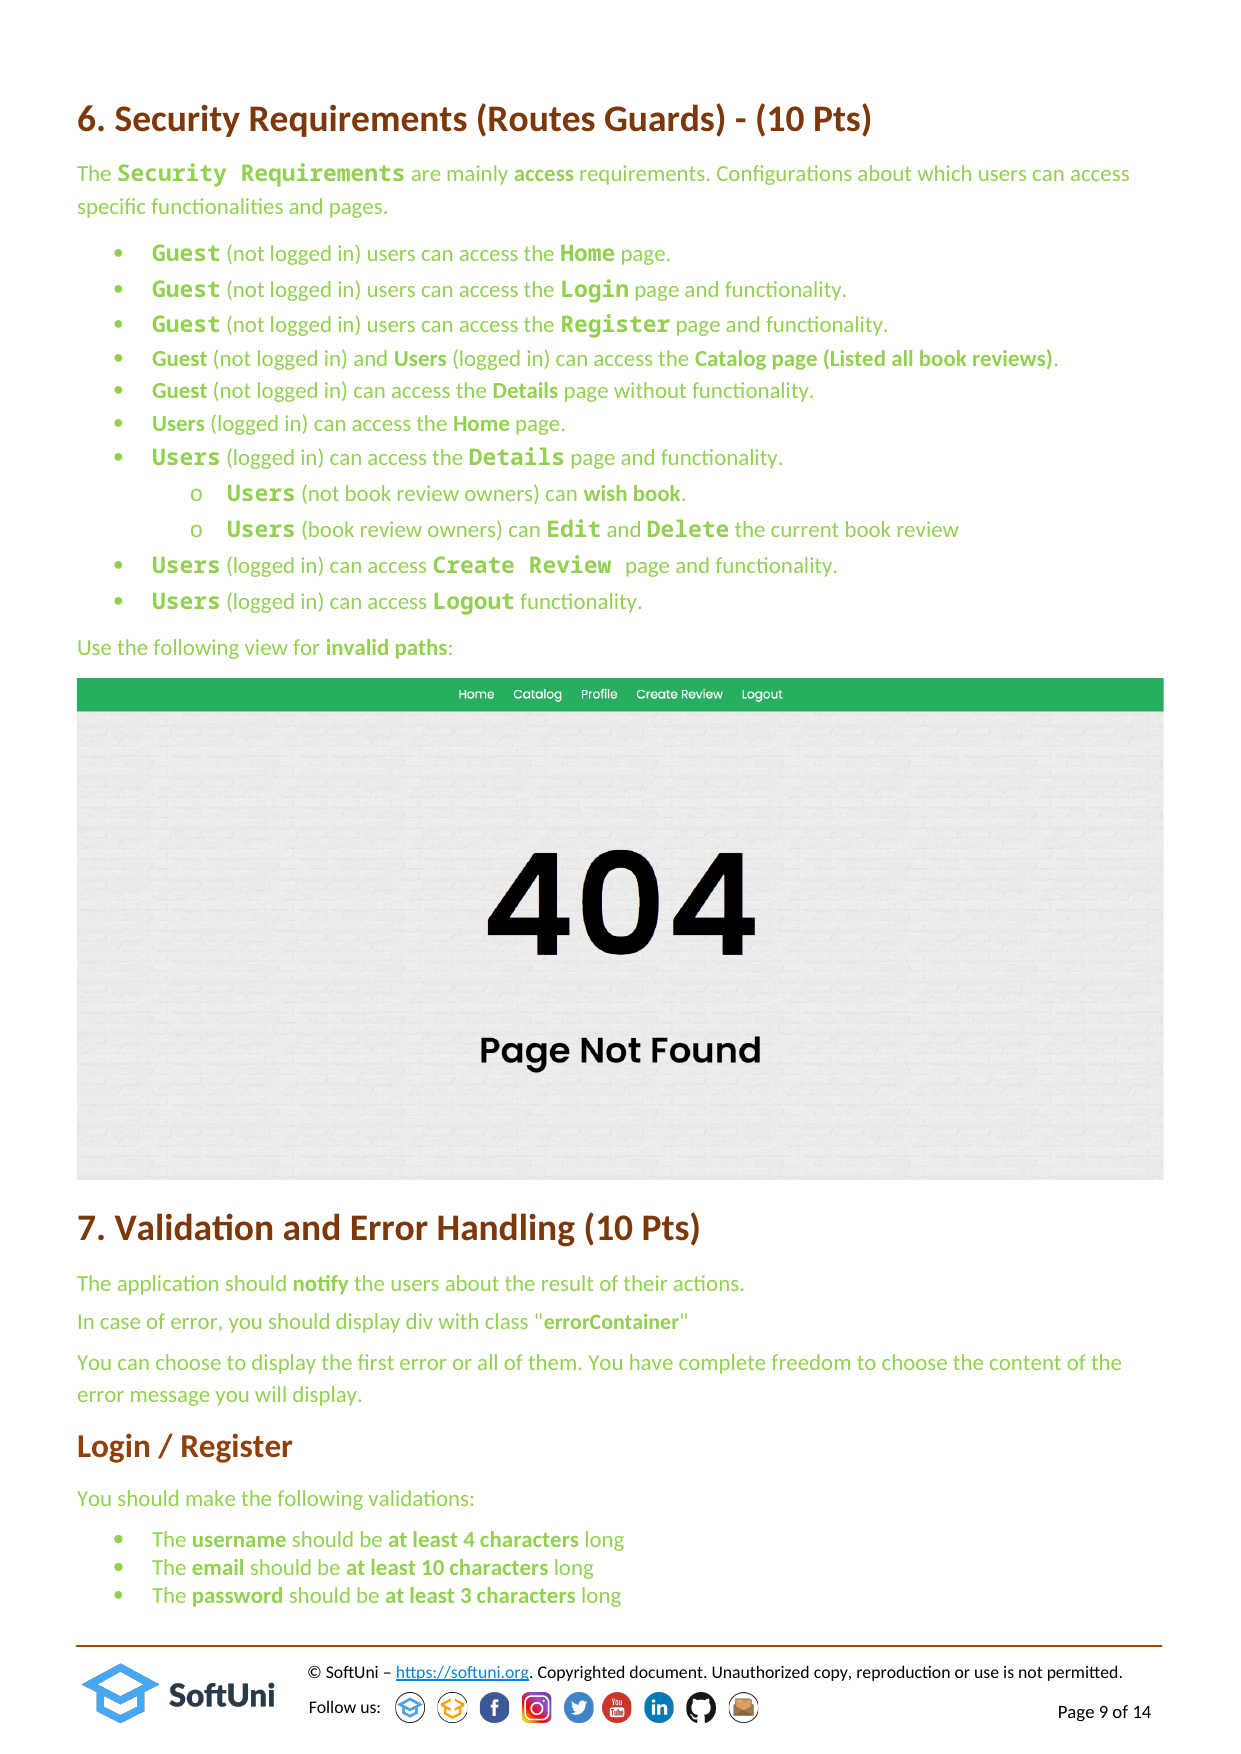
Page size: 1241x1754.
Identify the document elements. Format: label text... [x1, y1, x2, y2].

picture [395, 1692, 425, 1723]
list Guest (not logged in) users can access the Home page. [114, 237, 1163, 268]
picture [437, 1692, 468, 1723]
subtitle You can choose to display the first error or all of them. You have complete freedom to choose the content of the error message you will display. [77, 1348, 1163, 1408]
picture [479, 1692, 510, 1723]
text Use the following view for invalid paths: [77, 633, 1163, 661]
list Users (logged in) can access the Details page and functionality. [114, 441, 1163, 472]
list Users (logged in) can access the Home page. [114, 409, 1163, 437]
text The Security Requirements are mainly access requirements. Configurations about which users can access specific functionalities and pages. [77, 156, 1163, 220]
picture [522, 1692, 552, 1723]
list Guest (not logged in) and Users (logged in) can access the Catalog page (Listed all book reviews). [114, 344, 1163, 372]
picture [564, 1692, 594, 1723]
text You should make the following validations: [77, 1484, 1163, 1512]
picture [602, 1692, 632, 1723]
picture [644, 1692, 653, 1701]
list The email should be at least 10 characters long [114, 1553, 1163, 1581]
picture [665, 1714, 674, 1723]
text In case of error, you should display div with class "errorContainer" [77, 1306, 1163, 1336]
subtitle Security Requirements (Routes Guards) - (10 Pts) [77, 95, 1163, 141]
subtitle Validation and Error Handling (10 Pts) [77, 1204, 1163, 1250]
list The username should be at least 4 characters long [114, 1525, 1163, 1553]
list Guest (not logged in) users can access the Register page and functionality. [114, 308, 1163, 340]
list Guest (not logged in) can access the Details page without functionality. [114, 377, 1163, 404]
picture [75, 1658, 281, 1729]
picture [76, 678, 1164, 1180]
list Users (logged in) can access Logout functionality. [114, 585, 1163, 616]
list Users (logged in) can access Create Review page and functionality. [114, 549, 1163, 580]
subtitle The application should notify the users about the result of their actions. [77, 1269, 1163, 1297]
picture [728, 1692, 759, 1723]
subtitle Login / Register [77, 1425, 1163, 1466]
list The password should be at least 3 characters long [114, 1581, 1163, 1609]
list Users (book review owners) can Edit and Delete the current book review [189, 513, 1163, 544]
list Users (not book review owners) can wish book. [189, 477, 1163, 508]
picture [644, 1714, 653, 1723]
picture [658, 1705, 667, 1714]
picture [665, 1692, 674, 1701]
list Guest (not logged in) users can access the Login page and functionality. [114, 272, 1163, 304]
picture [686, 1692, 716, 1723]
